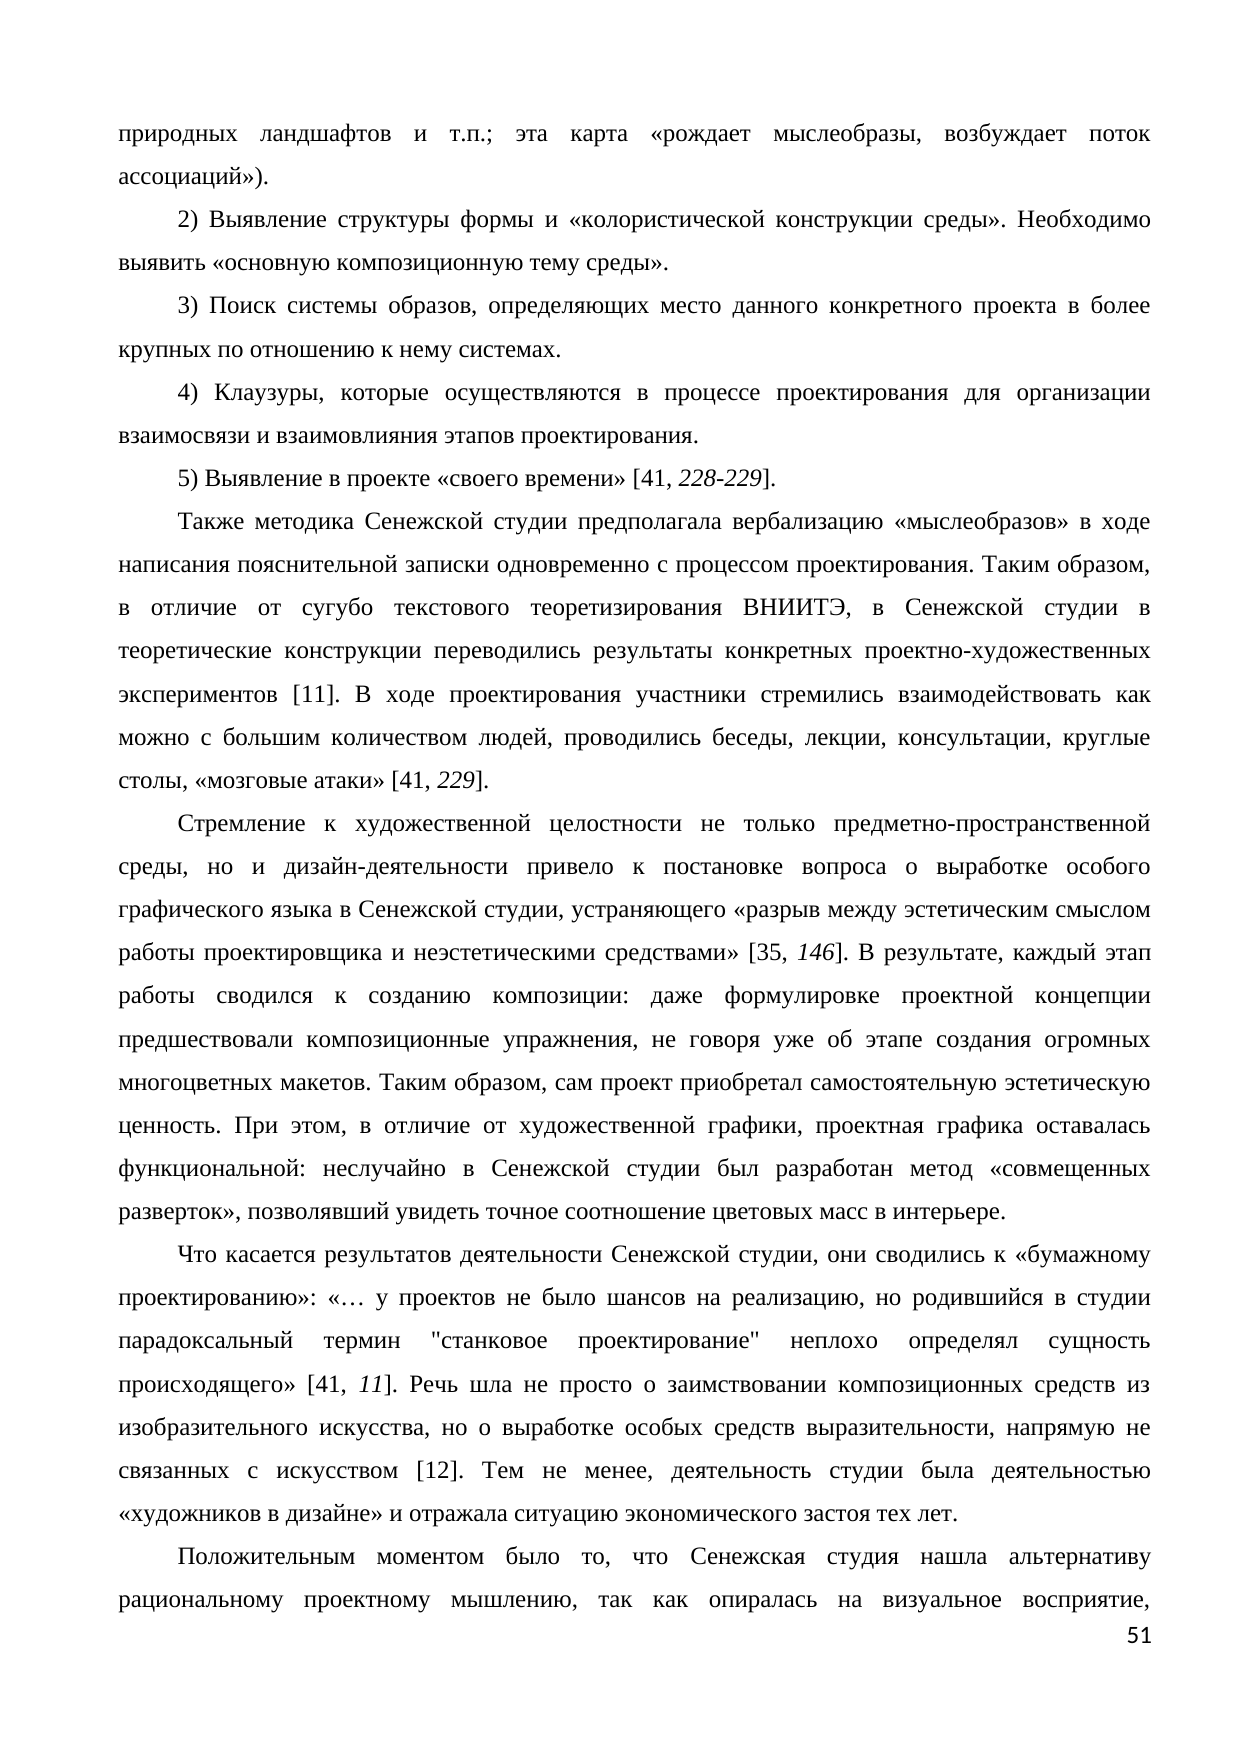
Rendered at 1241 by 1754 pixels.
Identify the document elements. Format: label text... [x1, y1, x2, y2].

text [118, 118, 1152, 190]
text 5) Выявление в проекте «своего времени» [41, 228-229]. [118, 463, 1152, 492]
text 2) Выявление структуры формы и «колористической конструкции среды». Необходимо выявить «основную композиционную тему среды». [118, 204, 1152, 276]
text 4) Клаузуры, которые осуществляются в процессе проектирования для организации взаимосвязи и взаимовлияния этапов проектирования. [118, 377, 1152, 449]
text Что касается результатов деятельности Сенежской студии, они сводились к «бумажному проектированию»: «… у проектов не было шансов на реализацию, но родившийся в студии парадоксальный термин "станковое проектирование" неплохо определял сущность происходящего» [41, 11]. Речь шла не просто о заимствовании композиционных средств из изобразительного искусства, но о выработке особых средств выразительности, напрямую не связанных с искусством [12]. Тем не менее, деятельность студии была деятельностью «художников в дизайне» и отражала ситуацию экономического застоя тех лет. [118, 1239, 1152, 1527]
text Стремление к художественной целостности не только предметно-пространственной среды, но и дизайн-деятельности привело к постановке вопроса о выработке особого графического языка в Сенежской студии, устраняющего «разрыв между эстетическим смыслом работы проектировщика и неэстетическими средствами» [35, 146]. В результате, каждый этап работы сводился к созданию композиции: даже формулировке проектной концепции предшествовали композиционные упражнения, не говоря уже об этапе создания огромных многоцветных макетов. Таким образом, сам проект приобретал самостоятельную эстетическую ценность. При этом, в отличие от художественной графики, проектная графика оставалась функциональной: неслучайно в Сенежской студии был разработан метод «совмещенных разверток», позволявший увидеть точное соотношение цветовых масс в интерьере. [118, 808, 1152, 1225]
text 3) Поиск системы образов, определяющих место данного конкретного проекта в более крупных по отношению к нему системах. [118, 291, 1152, 362]
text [118, 1541, 1152, 1613]
text Также методика Сенежской студии предполагала вербализацию «мыслеобразов» в ходе написания пояснительной записки одновременно с процессом проектирования. Таким образом, в отличие от сугубо текстового теоретизирования ВНИИТЭ, в Сенежской студии в теоретические конструкции переводились результаты конкретных проектно-художественных экспериментов [11]. В ходе проектирования участники стремились взаимодействовать как можно с большим количеством людей, проводились беседы, лекции, консультации, круглые столы, «мозговые атаки» [41, 229]. [118, 506, 1152, 794]
